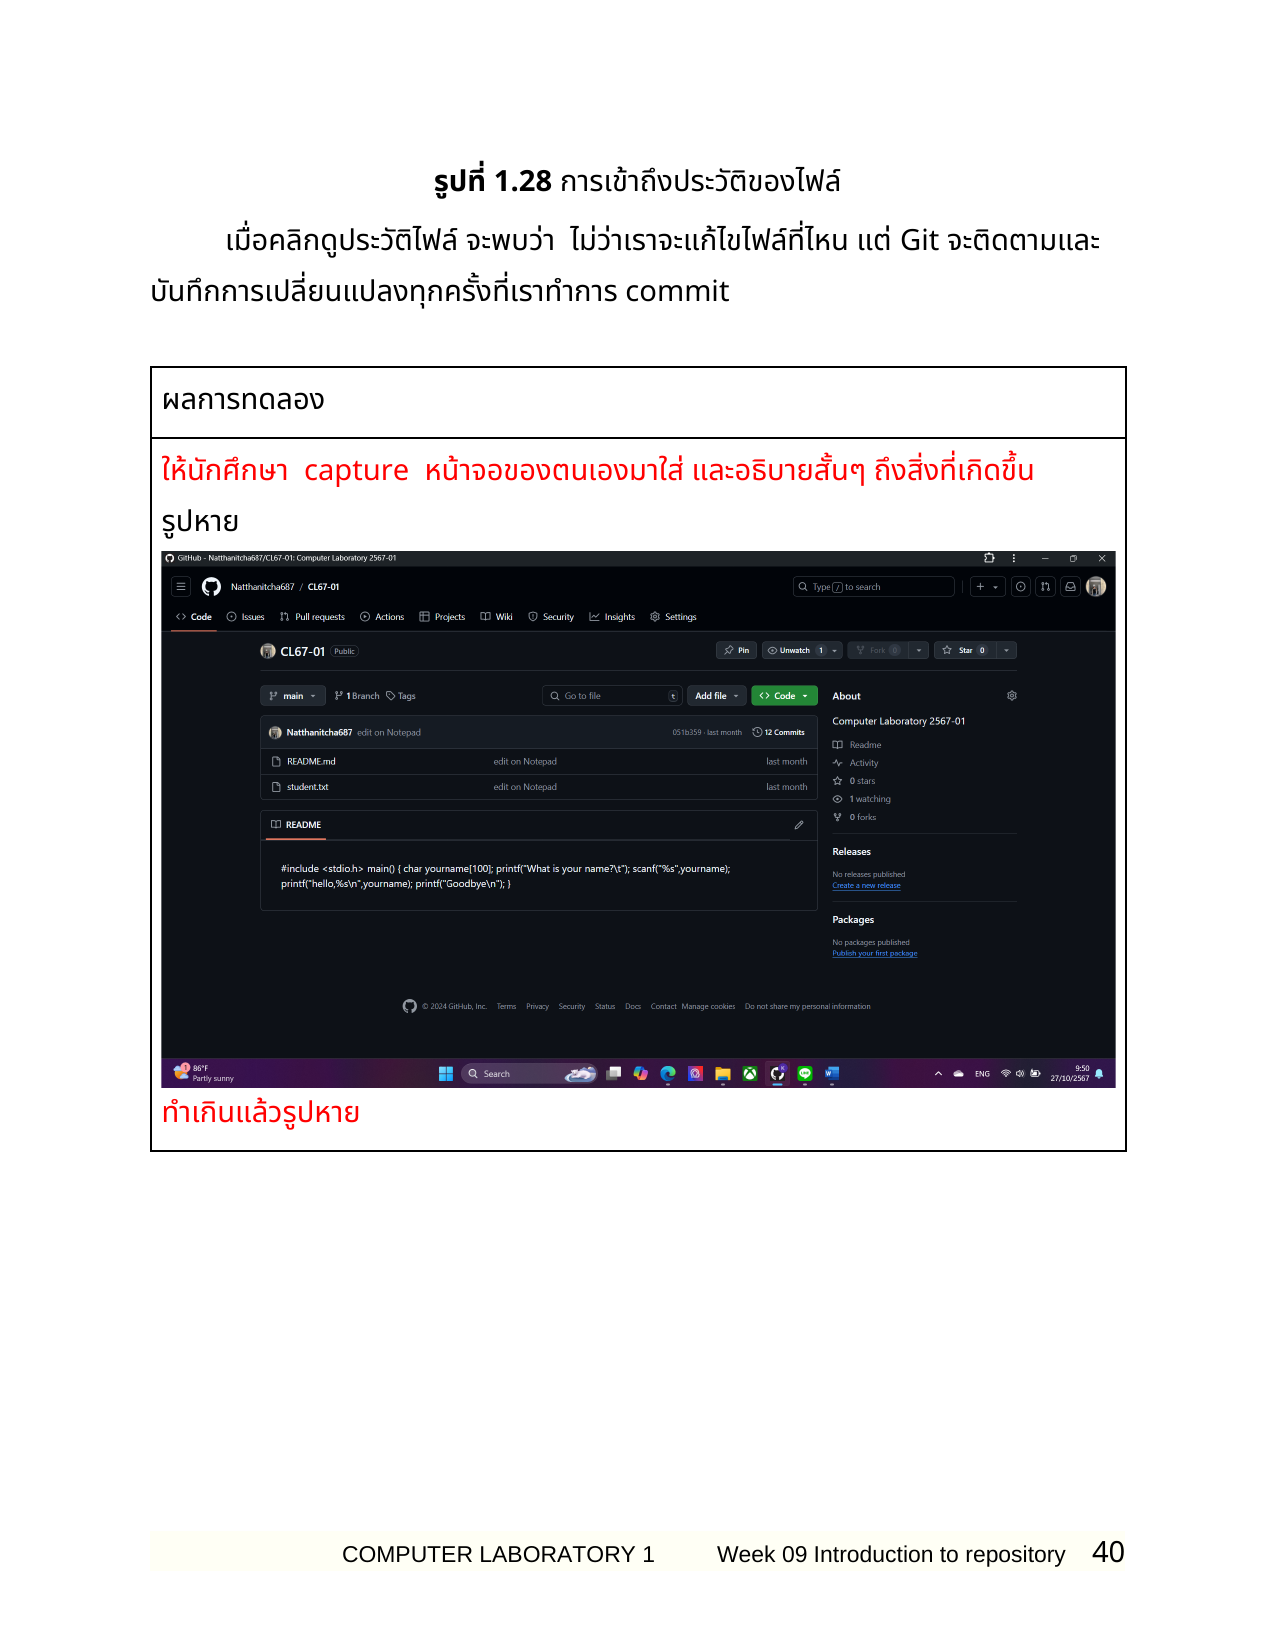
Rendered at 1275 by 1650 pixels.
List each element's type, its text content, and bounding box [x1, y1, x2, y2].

text เมื่อคลิกดูประวัติไฟล์ จะพบว่า ไม่ว่าเราจะแก้ไขไฟล์ที่ไหน แต่ Git จะติดตามและบันทึกการเปลี่ยนแปลงทุกครั้งที่เราทำการ commit [150, 219, 1125, 314]
table_cell ให้นักศึกษา capture หน้าจอของตนเองมาใส่ และอธิบายสั้นๆ ถึงสิ่งที่เกิดขึ้น รูปหาย ทำเกินแล้วรูปหาย [152, 439, 1125, 1150]
picture [161, 551, 1116, 1088]
table_header ผลการทดลอง [152, 368, 1125, 437]
table_header รูปที่ 1.28 การเข้าถึงประวัติของไฟล์ [150, 150, 1125, 219]
